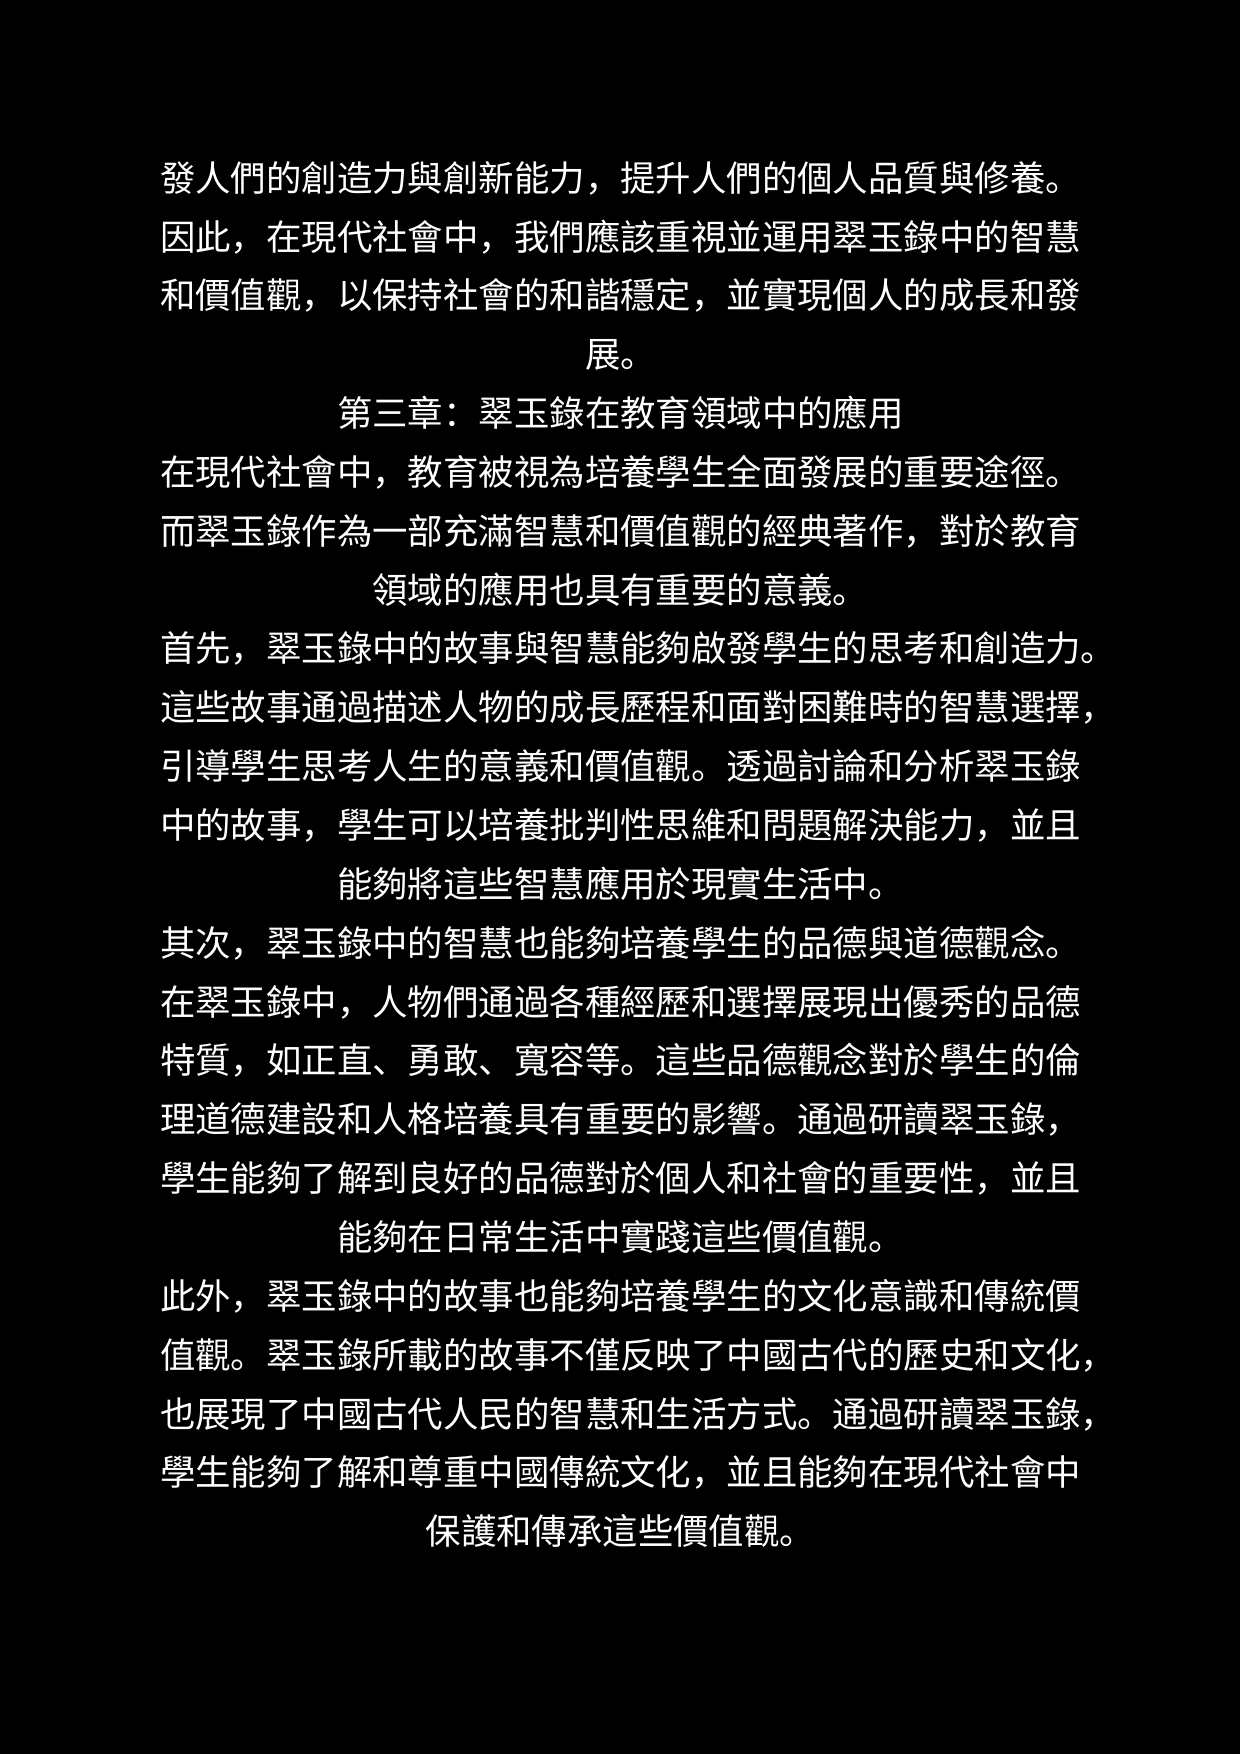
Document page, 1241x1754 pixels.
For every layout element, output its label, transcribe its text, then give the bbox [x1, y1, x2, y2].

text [150, 150, 1090, 378]
text 其次，翠玉錄中的智慧也能夠培養學生的品德與道德觀念。在翠玉錄中，人物們通過各種經歷和選擇展現出優秀的品德特質，如正直、勇敢、寬容等。這些品德觀念對於學生的倫理道德建設和人格培養具有重要的影響。通過研讀翠玉錄，學生能夠了解到良好的品德對於個人和社會的重要性，並且能夠在日常生活中實踐這些價值觀。 [150, 915, 1090, 1261]
text 首先，翠玉錄中的故事與智慧能夠啟發學生的思考和創造力。這些故事通過描述人物的成長歷程和面對困難時的智慧選擇，引導學生思考人生的意義和價值觀。透過討論和分析翠玉錄中的故事，學生可以培養批判性思維和問題解決能力，並且能夠將這些智慧應用於現實生活中。 [150, 621, 1090, 907]
text 第三章：翠玉錄在教育領域中的應用 [150, 385, 1090, 437]
text 此外，翠玉錄中的故事也能夠培養學生的文化意識和傳統價值觀。翠玉錄所載的故事不僅反映了中國古代的歷史和文化，也展現了中國古代人民的智慧和生活方式。通過研讀翠玉錄，學生能夠了解和尊重中國傳統文化，並且能夠在現代社會中保護和傳承這些價值觀。 [150, 1268, 1090, 1555]
text 在現代社會中，教育被視為培養學生全面發展的重要途徑。而翠玉錄作為一部充滿智慧和價值觀的經典著作，對於教育領域的應用也具有重要的意義。 [150, 444, 1090, 613]
